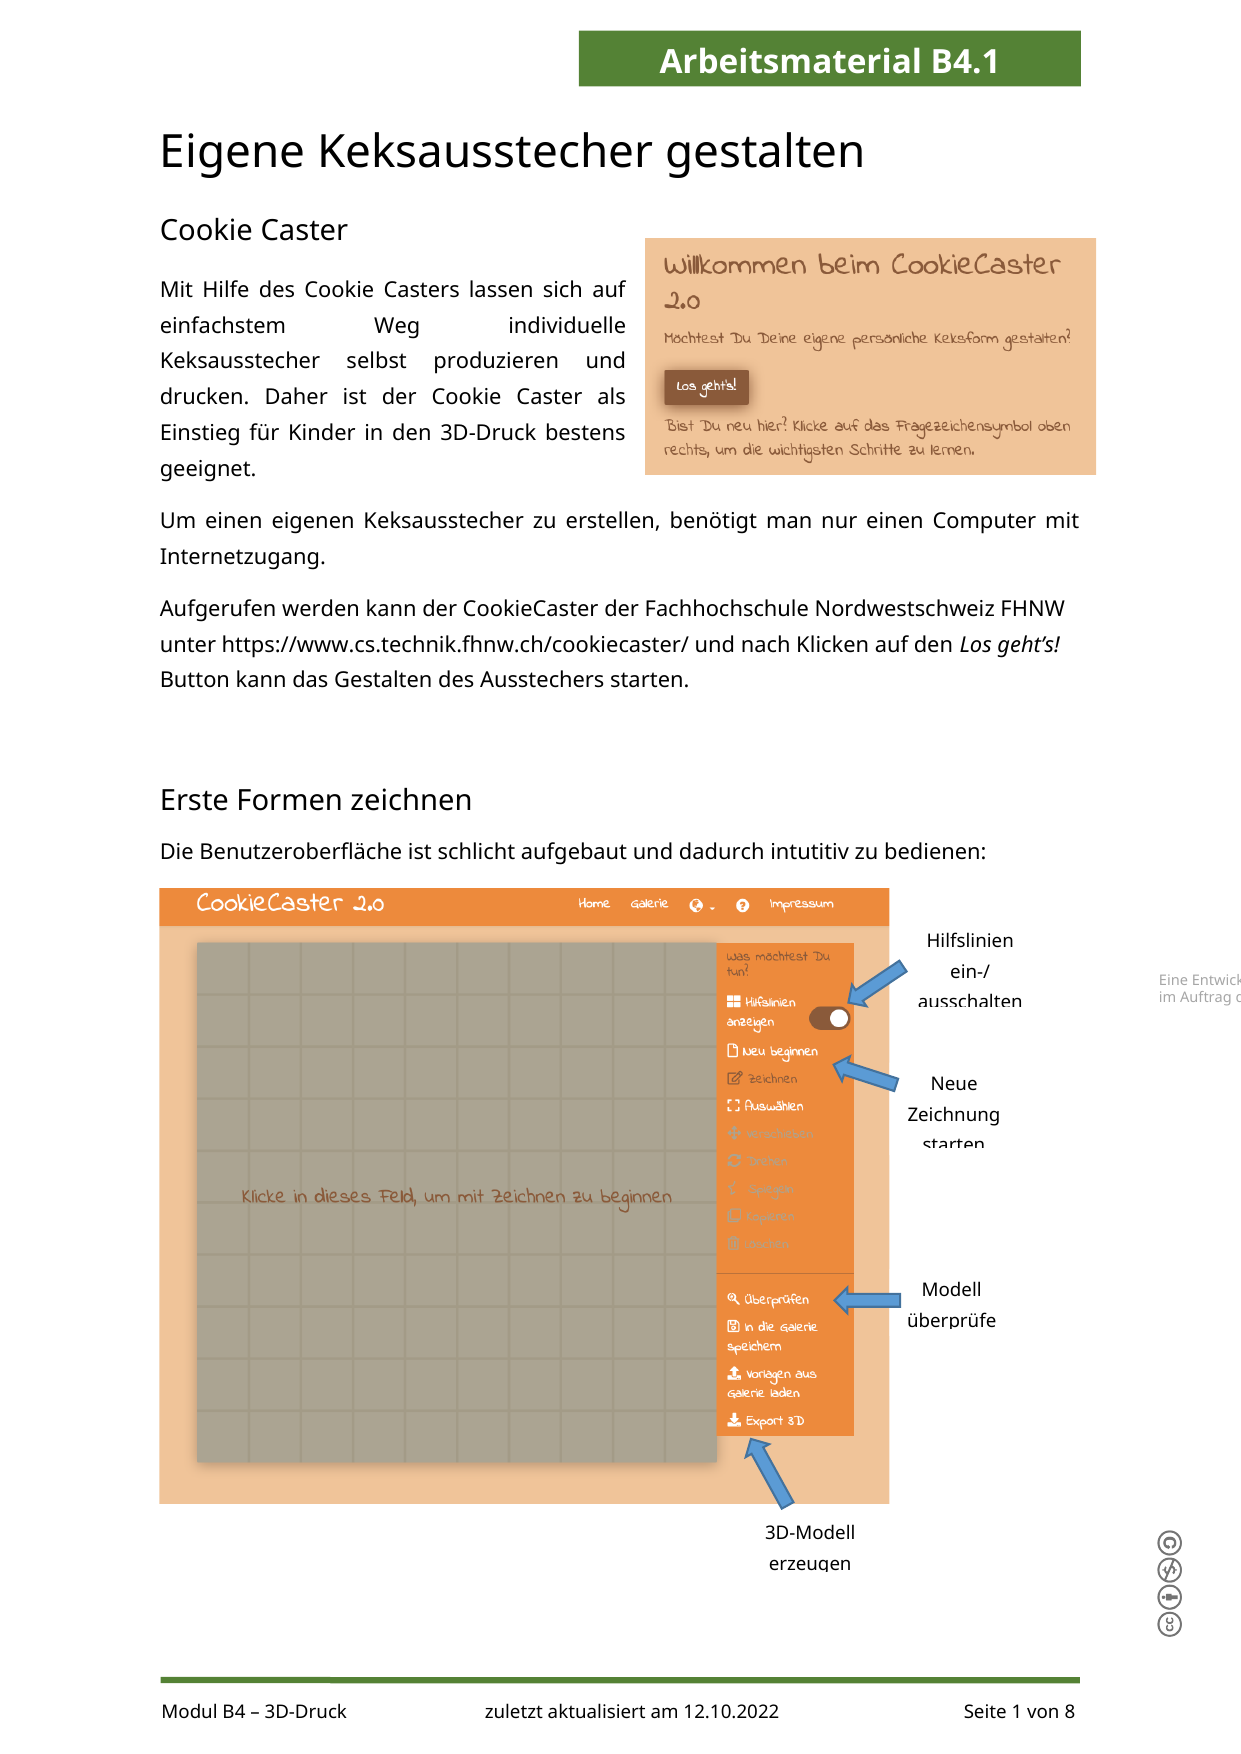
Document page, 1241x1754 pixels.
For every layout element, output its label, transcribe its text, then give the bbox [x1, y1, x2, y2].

text Cookie Caster [159, 209, 1081, 249]
text Aufgerufen werden kann der CookieCaster der Fachhochschule Nordwestschweiz FHNW unter https://www.cs.technik.fhnw.ch/cookiecaster/ und nach Klicken auf den Los geht’s! Button kann das Gestalten des Ausstechers starten. [159, 593, 1081, 694]
subtitle Erste Formen zeichnen [159, 779, 1081, 819]
text Um einen eigenen Keksausstecher zu erstellen, benötigt man nur einen Computer mit Internetzugang. [159, 505, 1081, 570]
text Die Benutzeroberfläche ist schlicht aufgebaut und dadurch intutitiv zu bedienen: [159, 836, 1081, 866]
picture [645, 238, 1097, 475]
picture [159, 888, 890, 1504]
text Eigene Keksausstecher gestalten [159, 118, 1081, 181]
